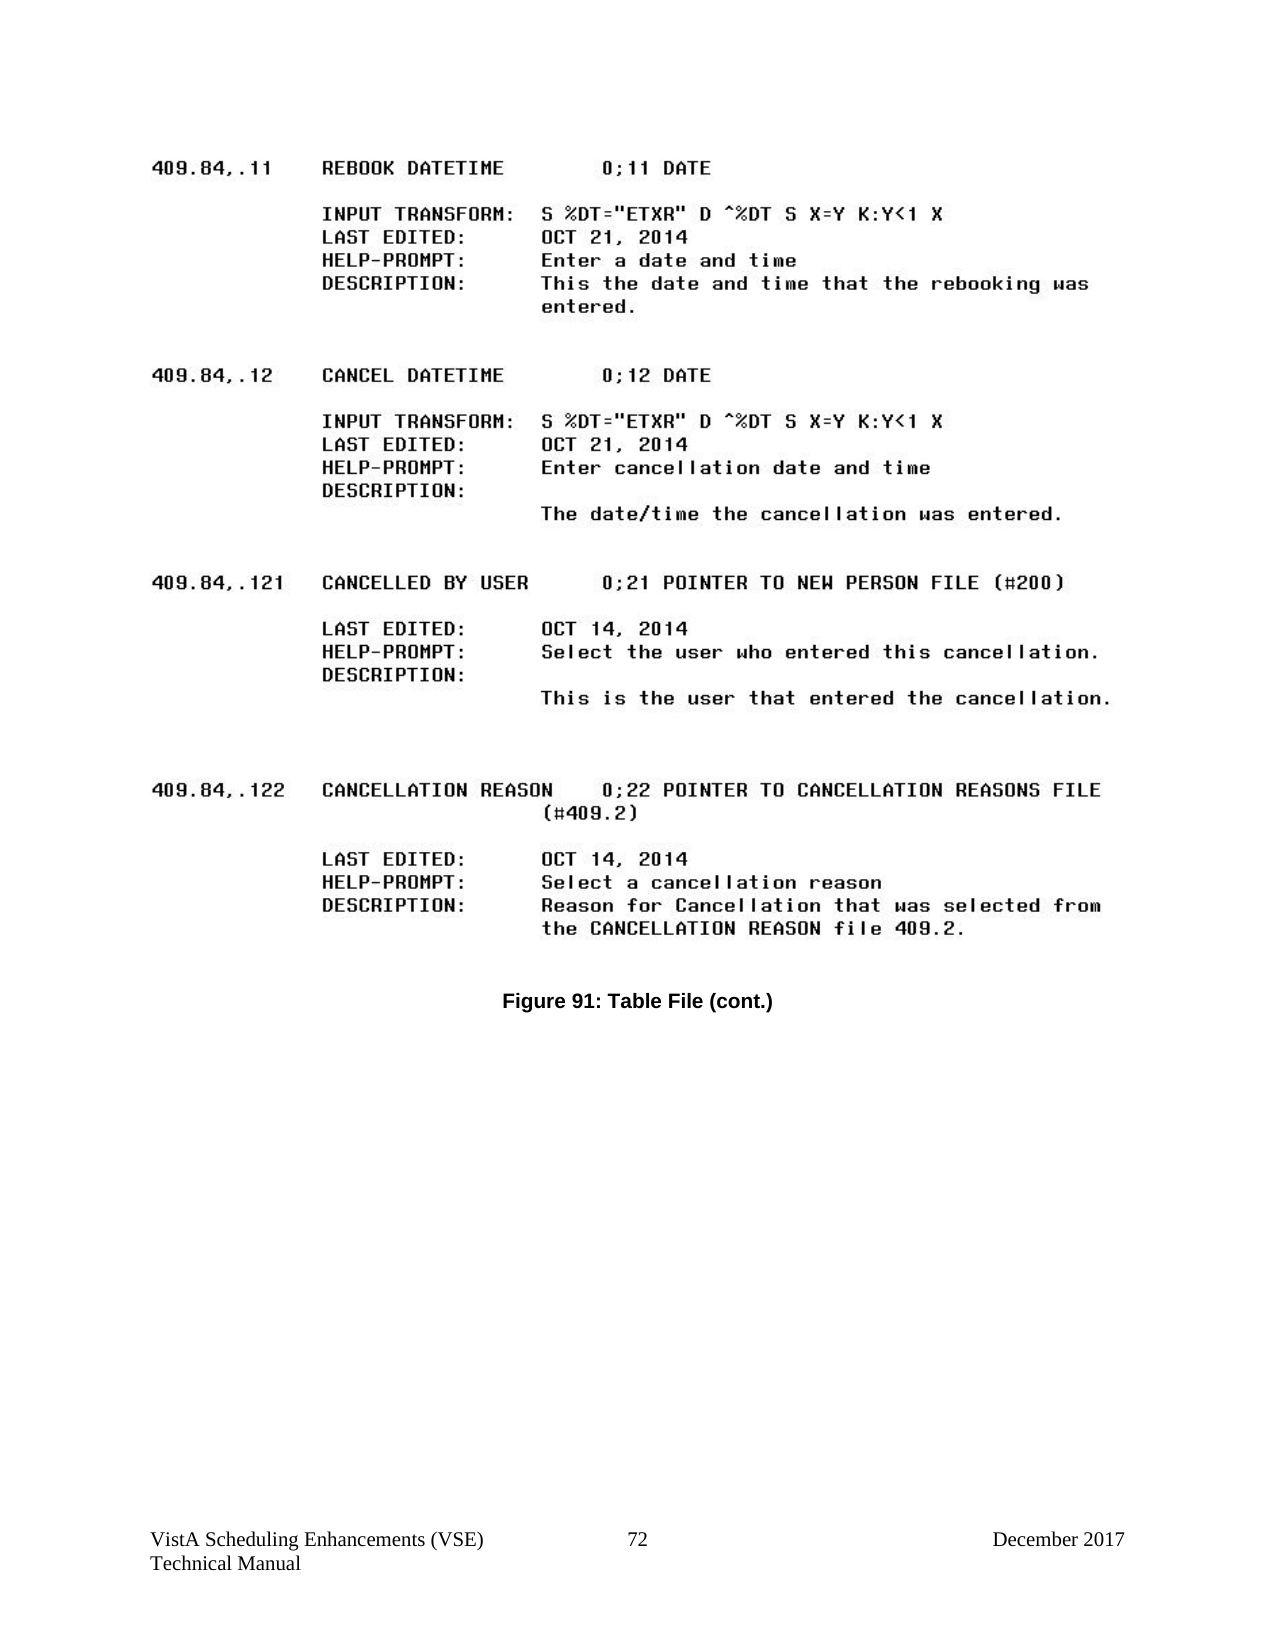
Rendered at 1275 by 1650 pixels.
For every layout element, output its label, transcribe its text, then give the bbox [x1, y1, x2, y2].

picture [150, 150, 1125, 977]
